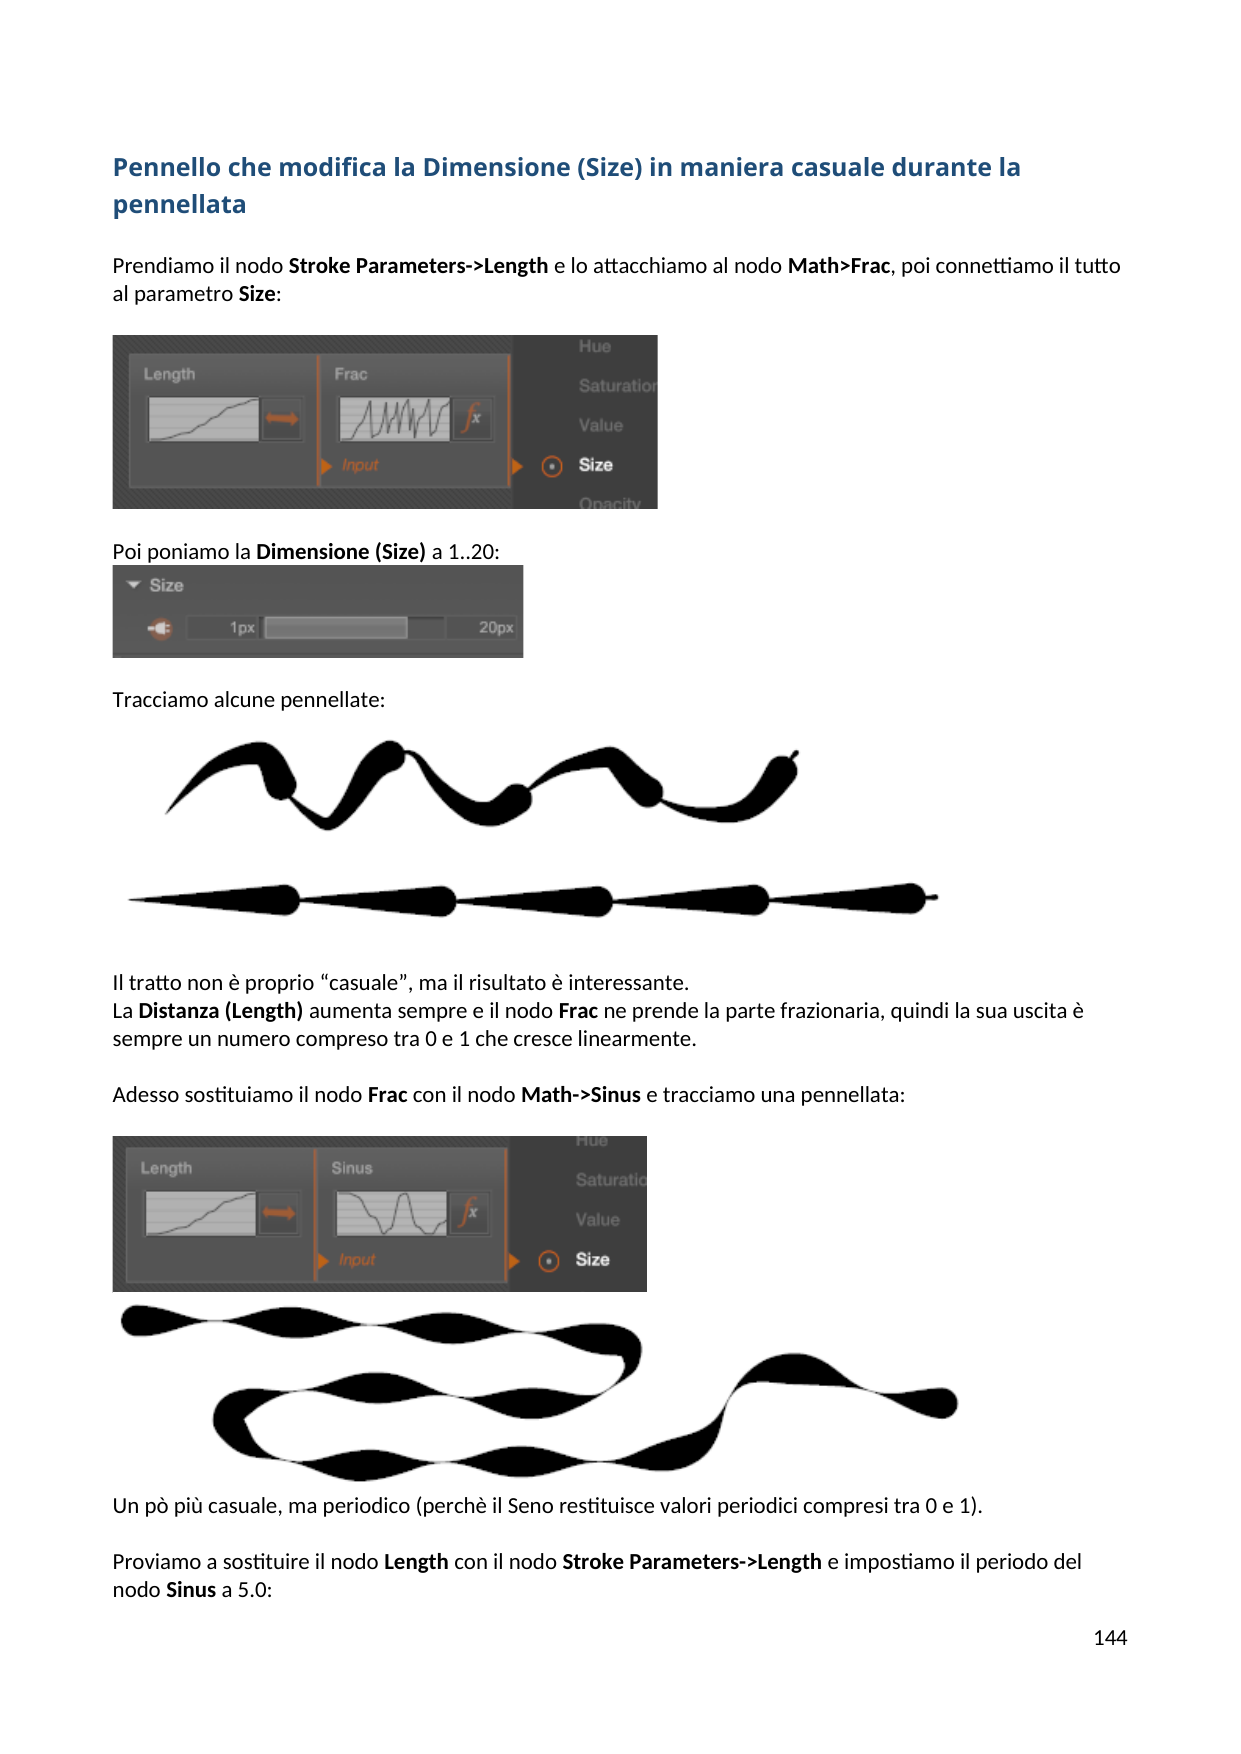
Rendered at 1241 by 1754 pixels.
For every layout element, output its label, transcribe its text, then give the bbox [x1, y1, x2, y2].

text Poi poniamo la Dimensione (Size) a 1..20: [112, 537, 1128, 565]
picture [112, 713, 957, 940]
text Prendiamo il nodo Stroke Parameters->Length e lo attacchiamo al nodo Math>Frac, poi connettiamo il tutto al parametro Size: [112, 252, 1128, 308]
text Un pò più casuale, ma periodico (perchè il Seno restituisce valori periodici compresi tra 0 e 1). [112, 1491, 1128, 1519]
text La Distanza (Length) aumenta sempre e il nodo Frac ne prende la parte frazionaria, quindi la sua uscita è sempre un numero compreso tra 0 e 1 che cresce linearmente. [112, 996, 1128, 1052]
text Proviamo a sostituire il nodo Length con il nodo Stroke Parameters->Length e impostiamo il periodo del nodo Sinus a 5.0: [112, 1547, 1128, 1603]
picture [112, 565, 524, 658]
text Il tratto non è proprio “casuale”, ma il risultato è interessante. [112, 968, 1128, 996]
picture [112, 335, 658, 509]
subtitle Pennello che modifica la Dimensione (Size) in maniera casuale durante la pennellata [112, 150, 1128, 221]
text Tracciamo alcune pennellate: [112, 685, 1128, 713]
text Adesso sostituiamo il nodo Frac con il nodo Math->Sinus e tracciamo una pennellata: [112, 1080, 1128, 1108]
picture [112, 1136, 976, 1491]
